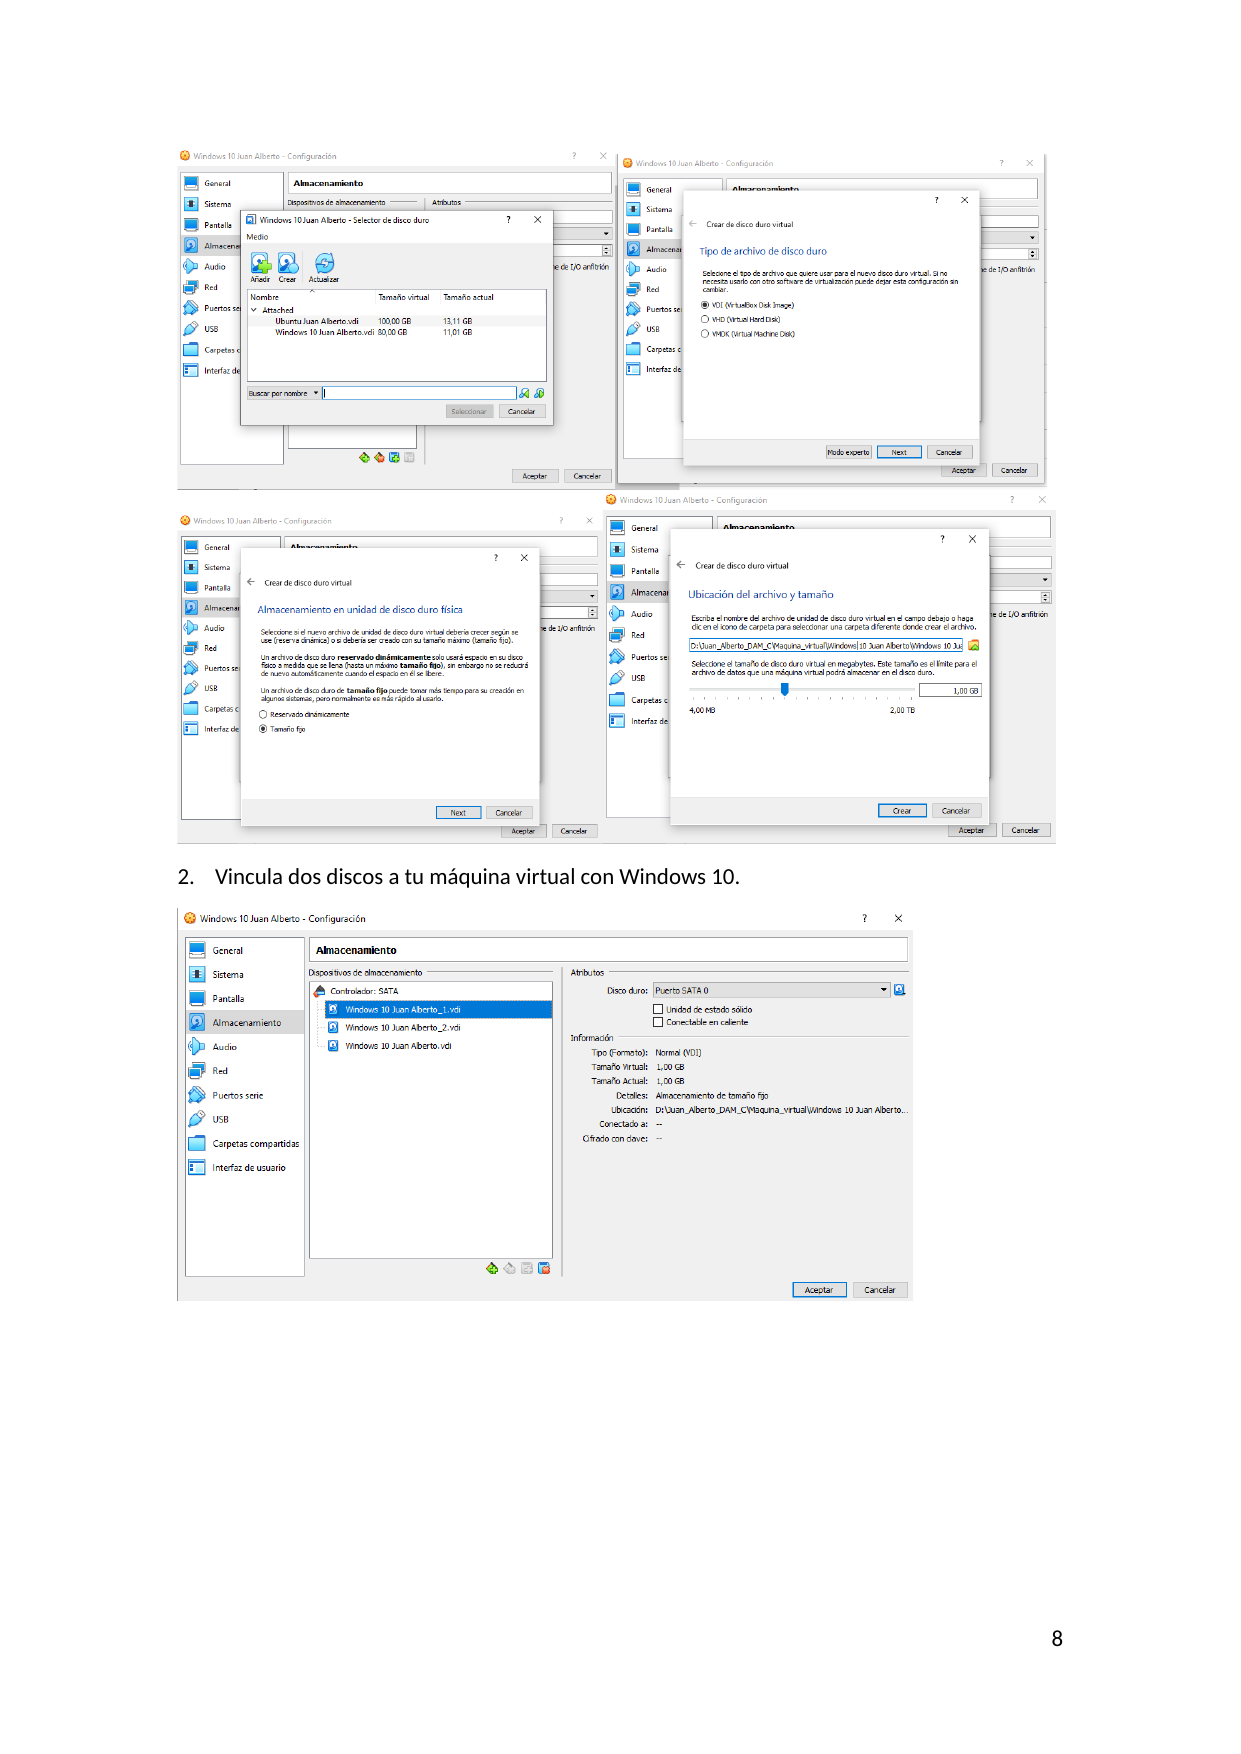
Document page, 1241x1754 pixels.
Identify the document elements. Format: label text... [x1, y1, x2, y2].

picture [177, 492, 1056, 844]
picture [177, 147, 1048, 490]
list Vincula dos discos a tu máquina virtual con Windows 10. [177, 862, 1063, 890]
picture [177, 908, 914, 1301]
